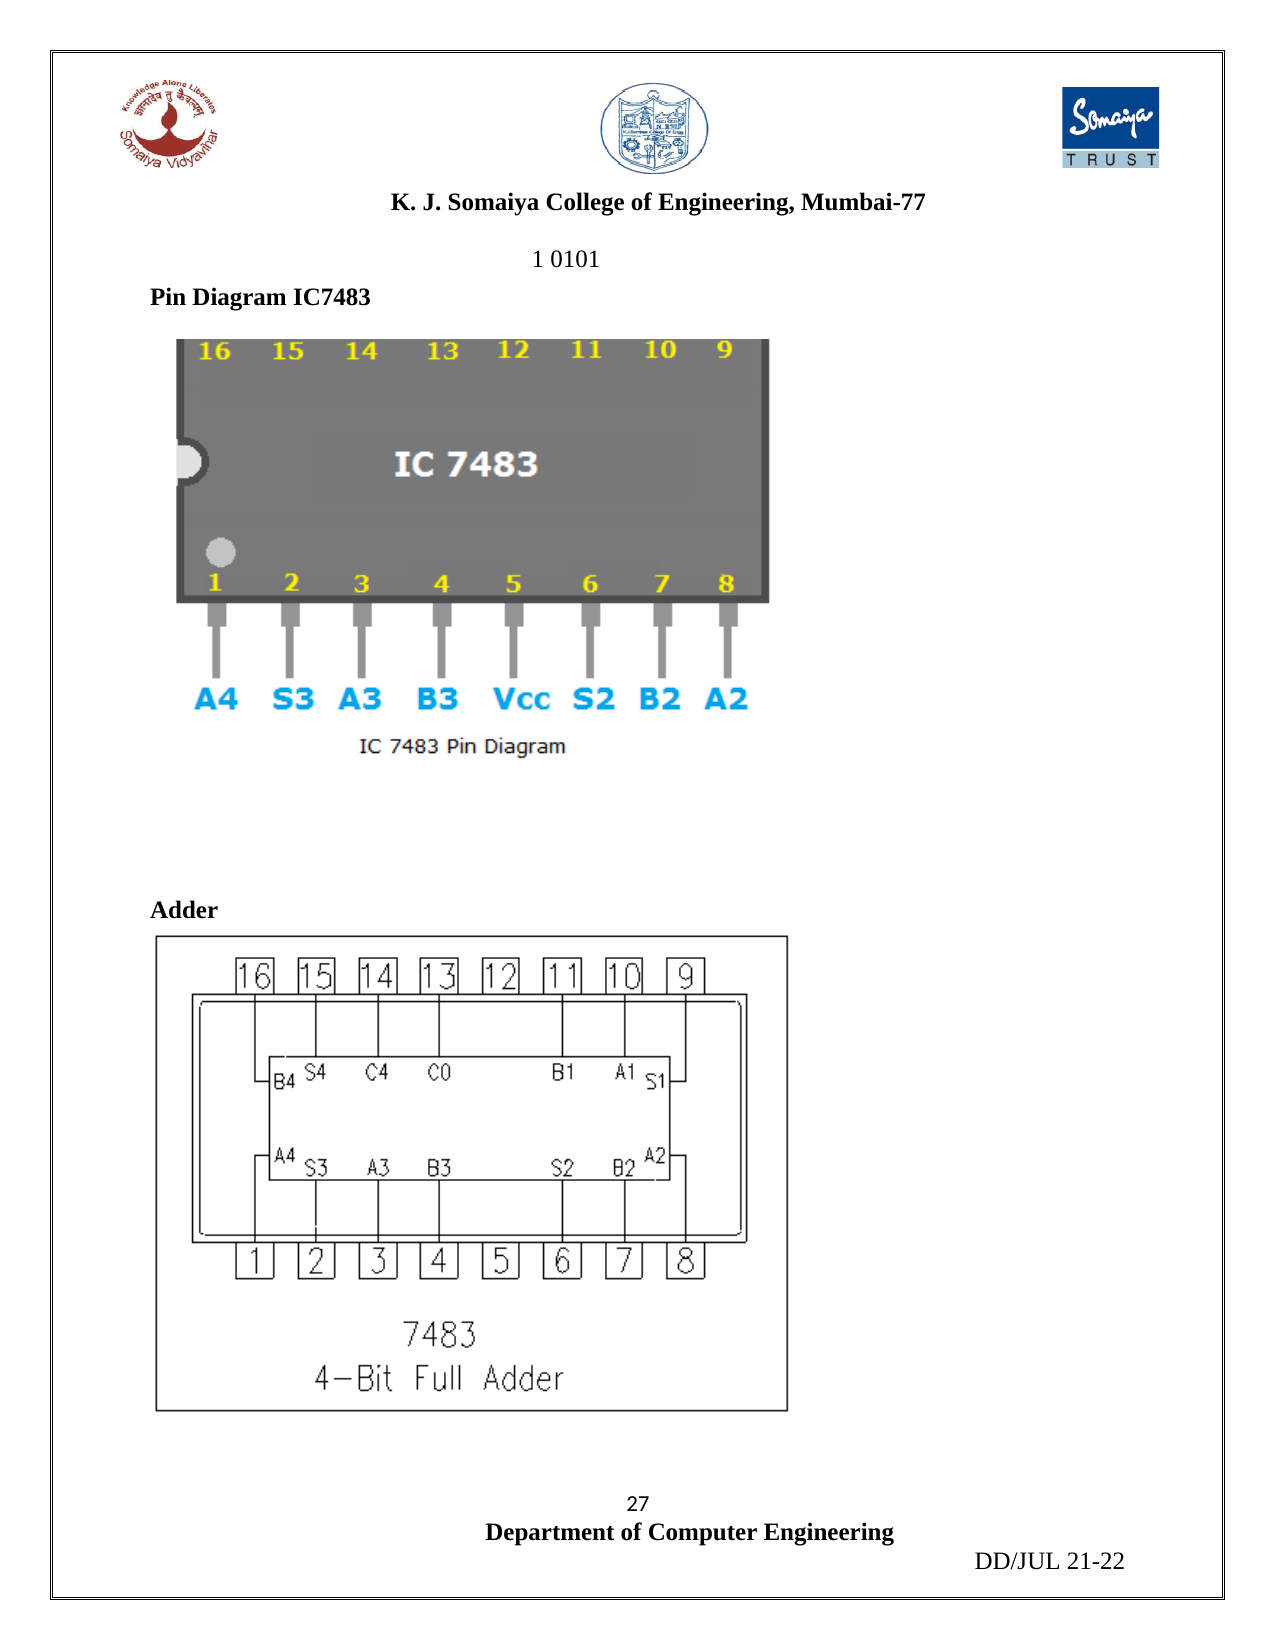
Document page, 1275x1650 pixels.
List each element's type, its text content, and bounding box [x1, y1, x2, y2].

text Adder [150, 901, 1125, 922]
picture [150, 930, 794, 1416]
picture [598, 79, 716, 176]
text 0111 + 1110 1 0101 [412, 244, 600, 273]
picture [1062, 87, 1160, 168]
text Pin Diagram IC7483 [150, 284, 389, 311]
picture [150, 339, 807, 766]
picture [120, 80, 218, 168]
